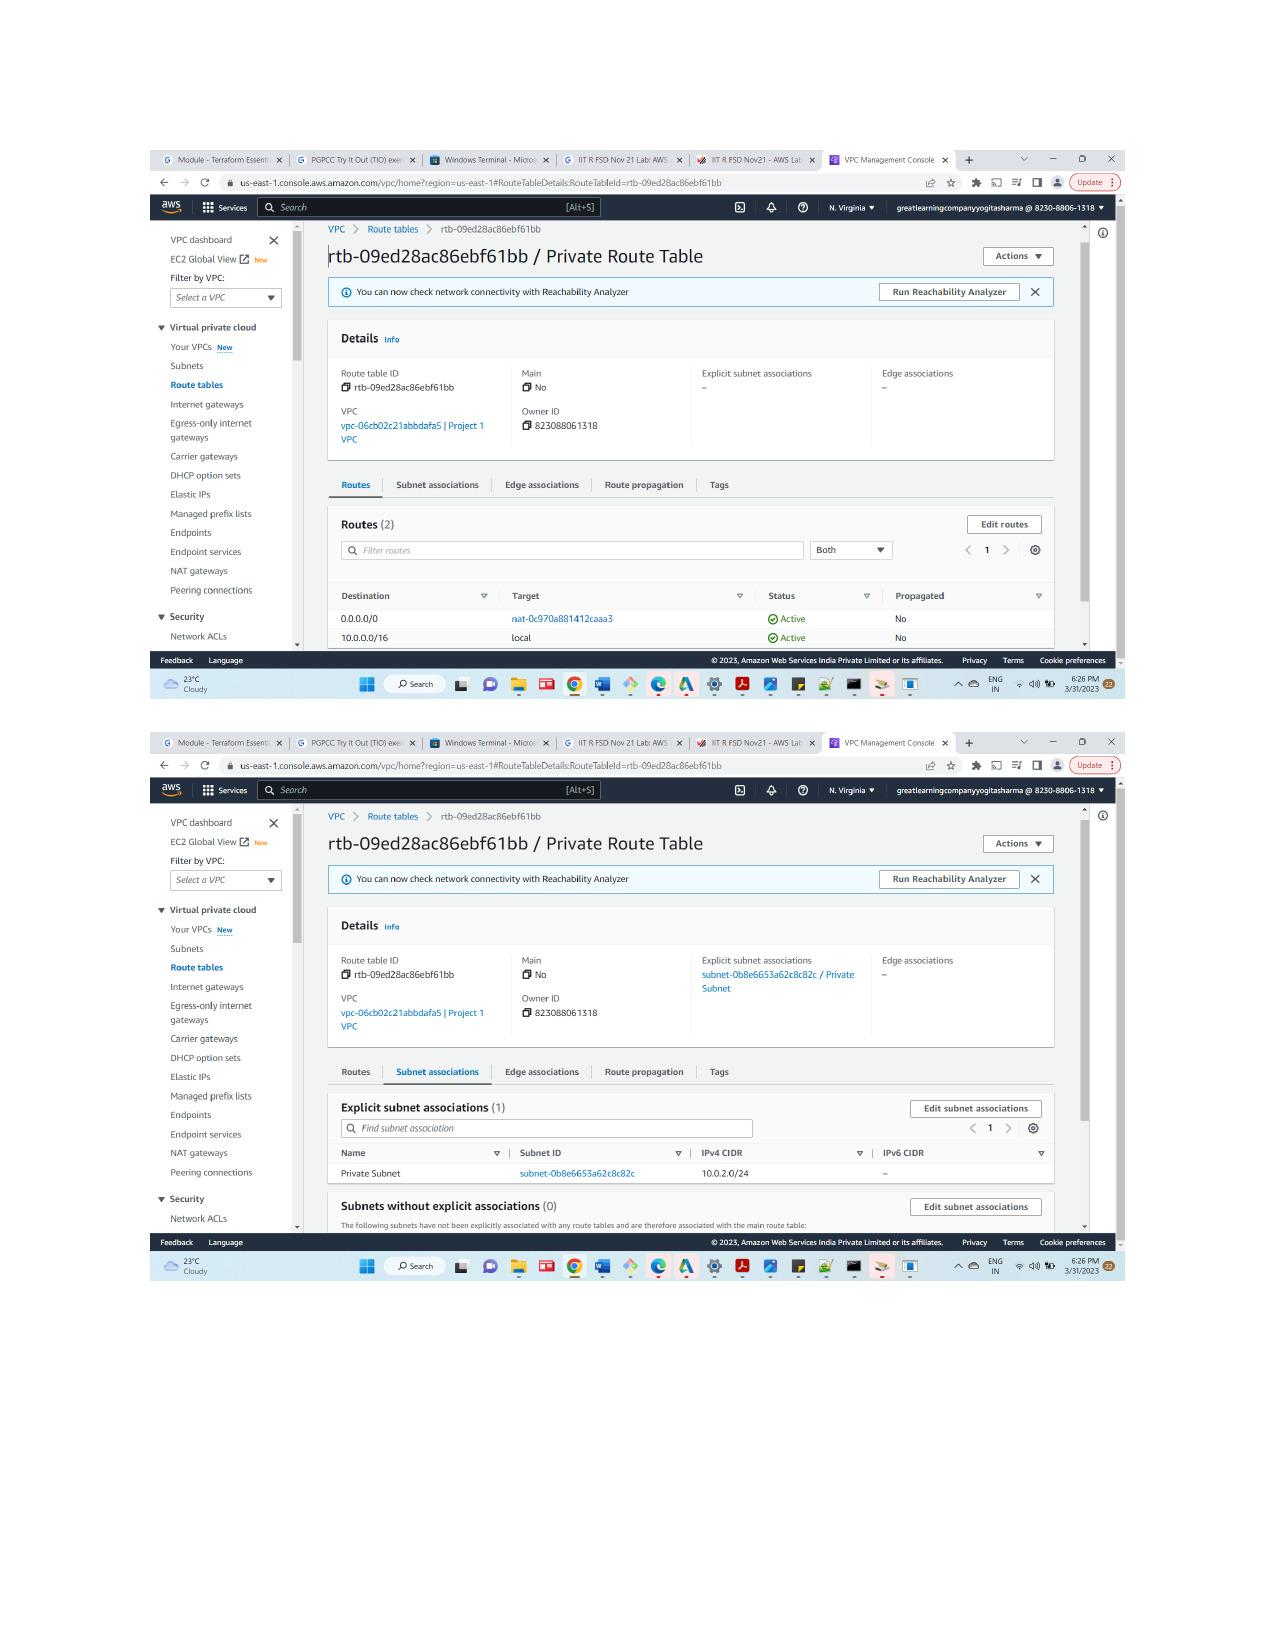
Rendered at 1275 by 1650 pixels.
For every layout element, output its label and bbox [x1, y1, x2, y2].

picture [150, 732, 1125, 1281]
picture [150, 150, 1125, 699]
